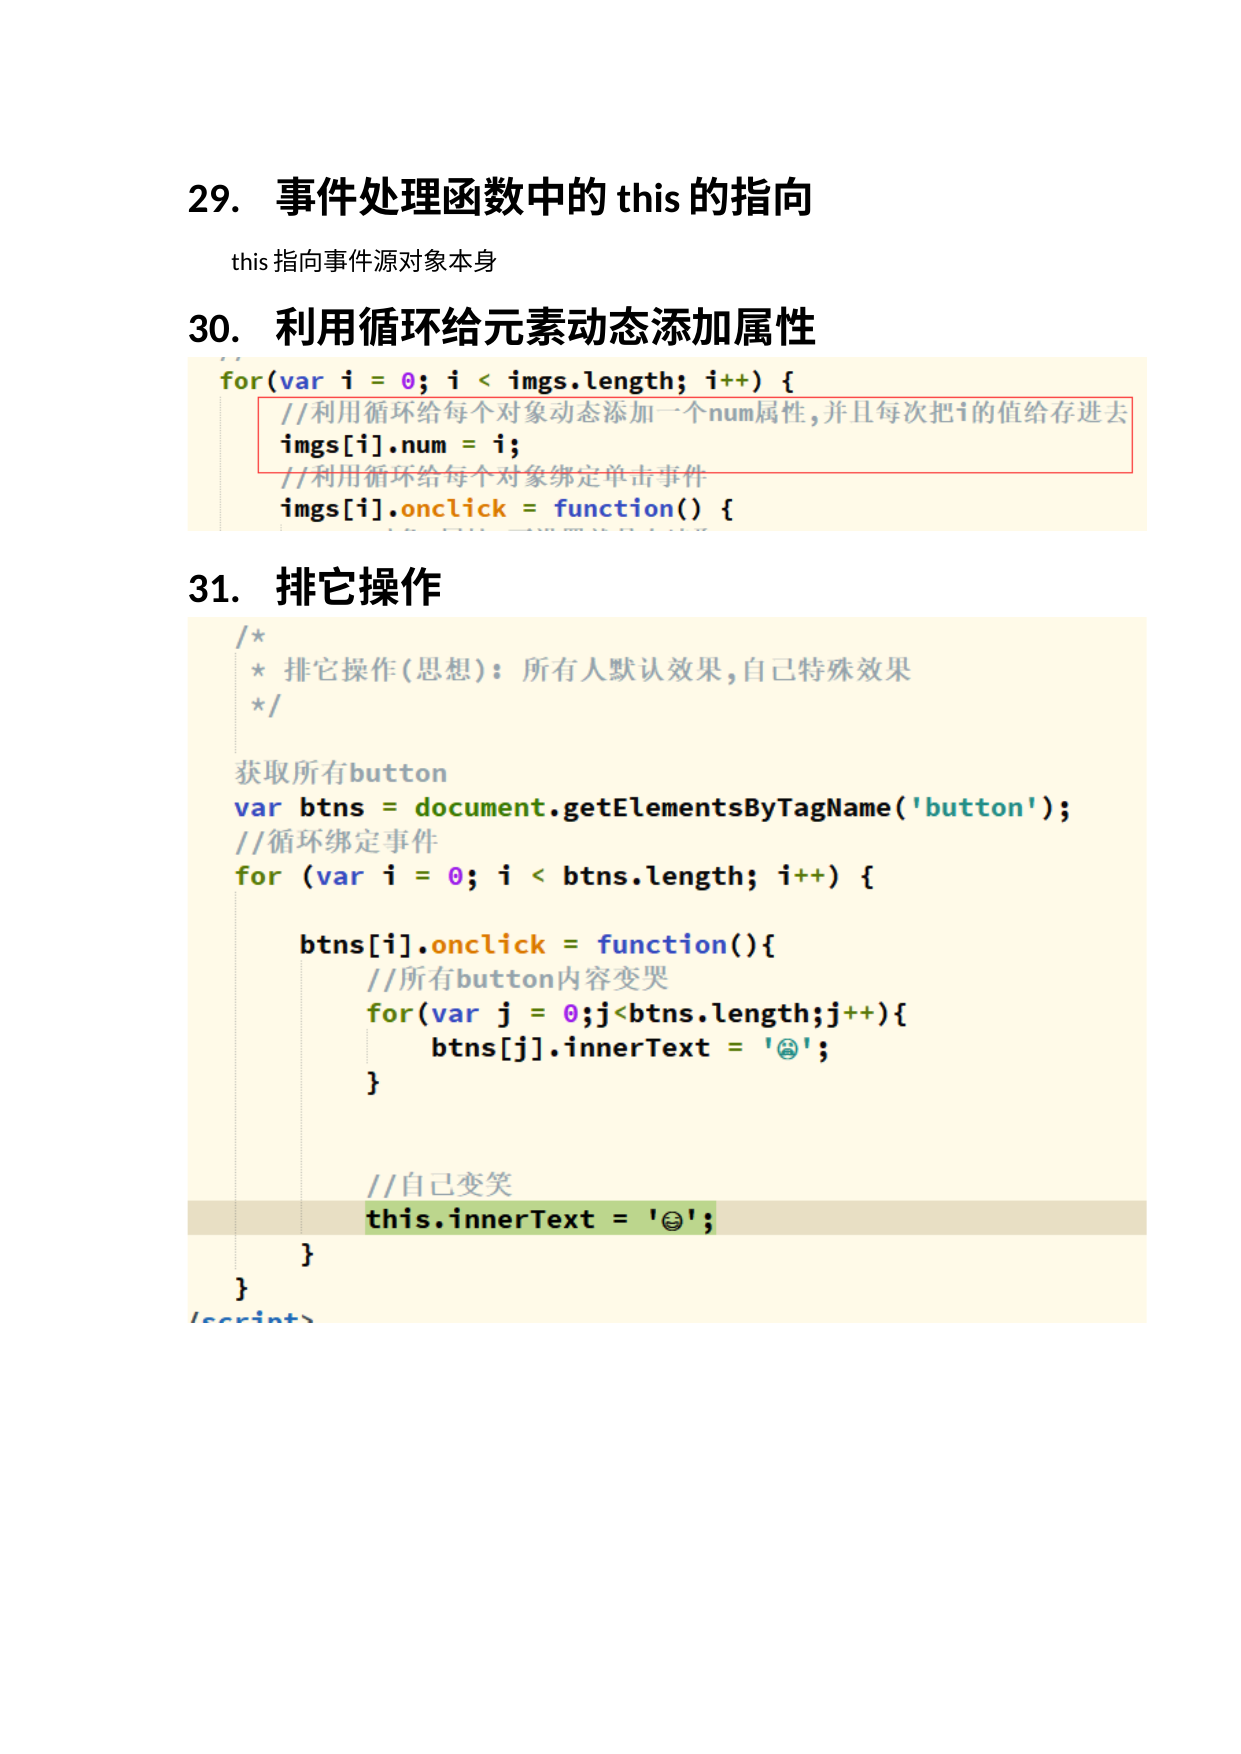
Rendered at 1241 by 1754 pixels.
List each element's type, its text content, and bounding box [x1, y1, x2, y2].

subtitle 排它操作 [187, 552, 1053, 617]
text this指向事件源对象本身 [187, 227, 1053, 292]
picture [187, 617, 1147, 1323]
subtitle 事件处理函数中的this的指向 [187, 162, 1053, 227]
picture [187, 357, 1147, 531]
subtitle 利用循环给元素动态添加属性 [187, 292, 1053, 357]
